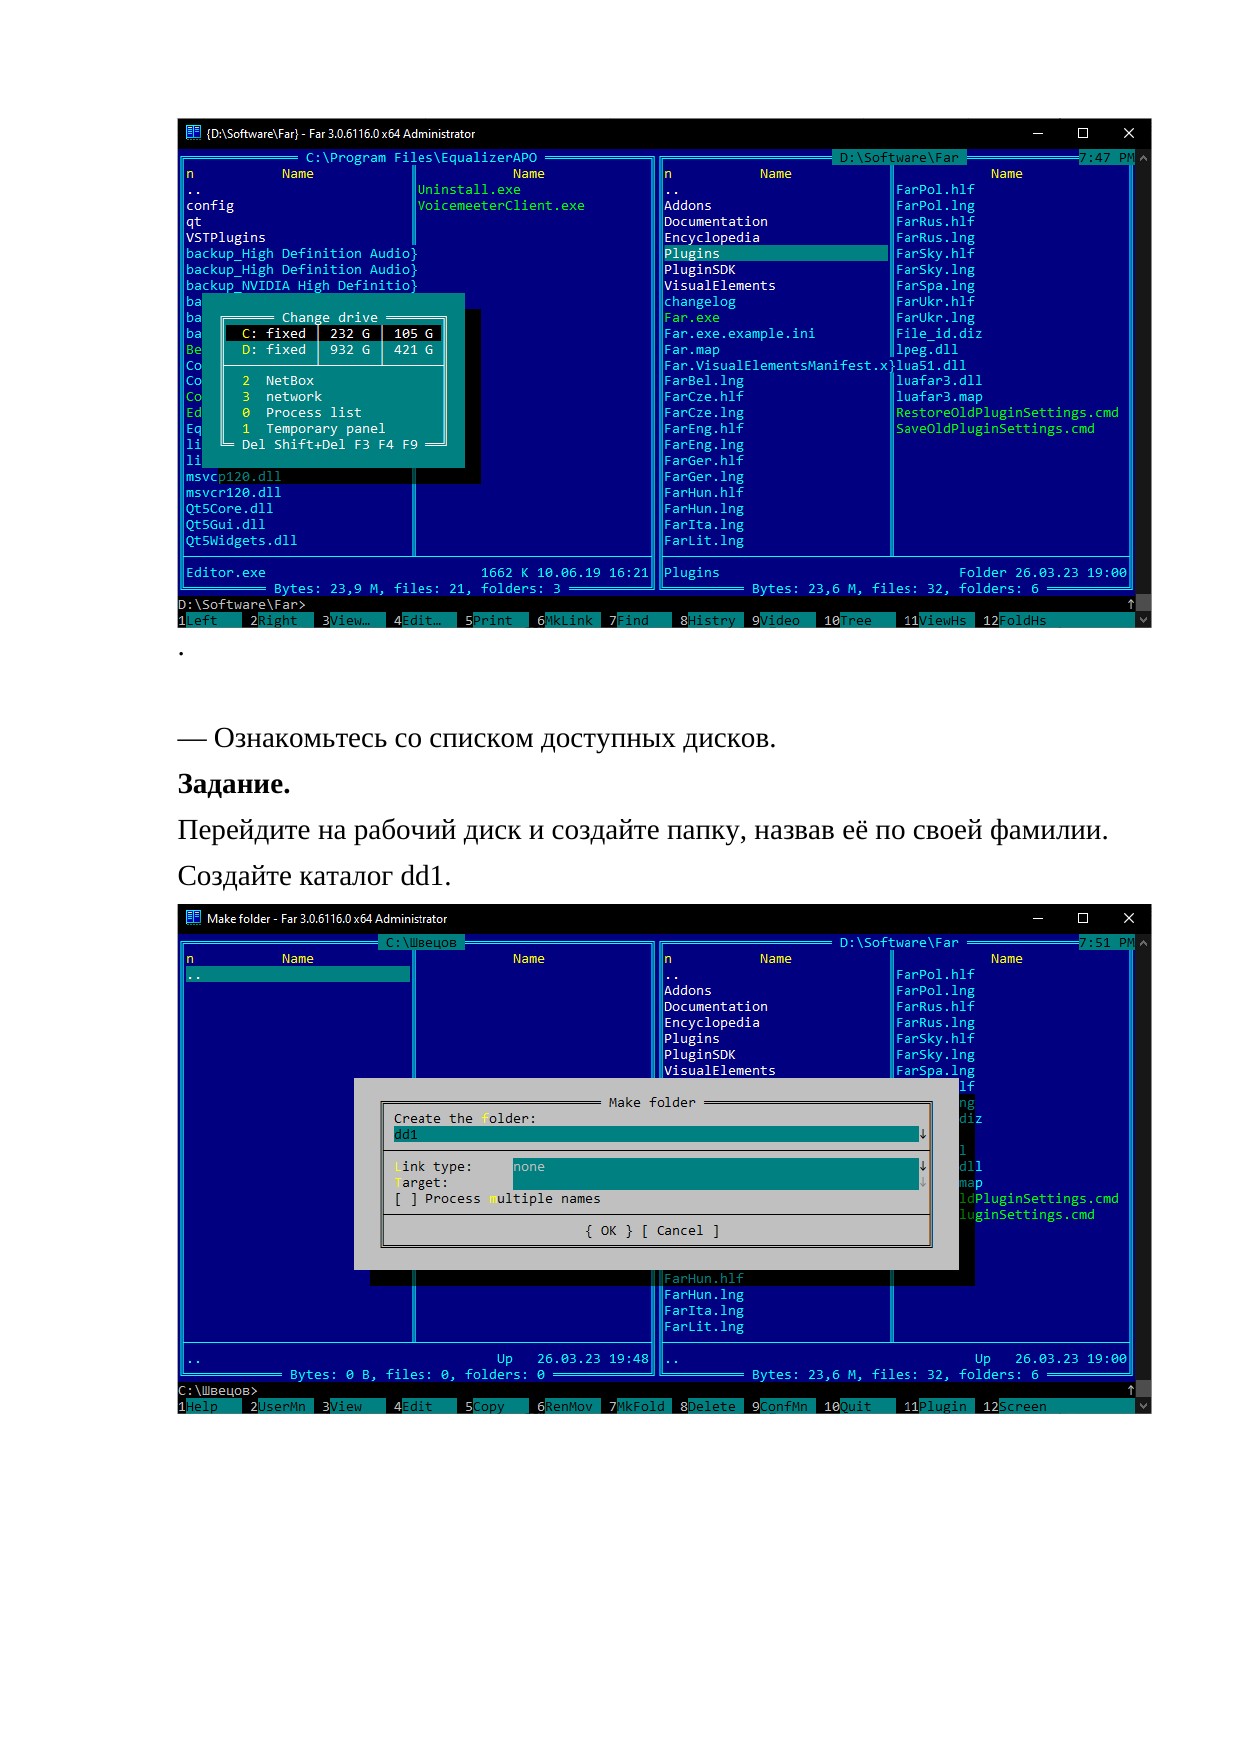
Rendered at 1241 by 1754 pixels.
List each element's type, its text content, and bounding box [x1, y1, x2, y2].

text — Ознакомьтесь со списком доступных дисков. [177, 720, 1152, 753]
picture [177, 118, 1152, 628]
text Задание. [177, 766, 1152, 799]
picture [177, 904, 1152, 1414]
text Создайте каталог dd1. [177, 858, 1152, 892]
text Перейдите на рабочий диск и создайте папку, назвав её по своей фамилии. [177, 812, 1152, 846]
text . [177, 628, 1152, 661]
